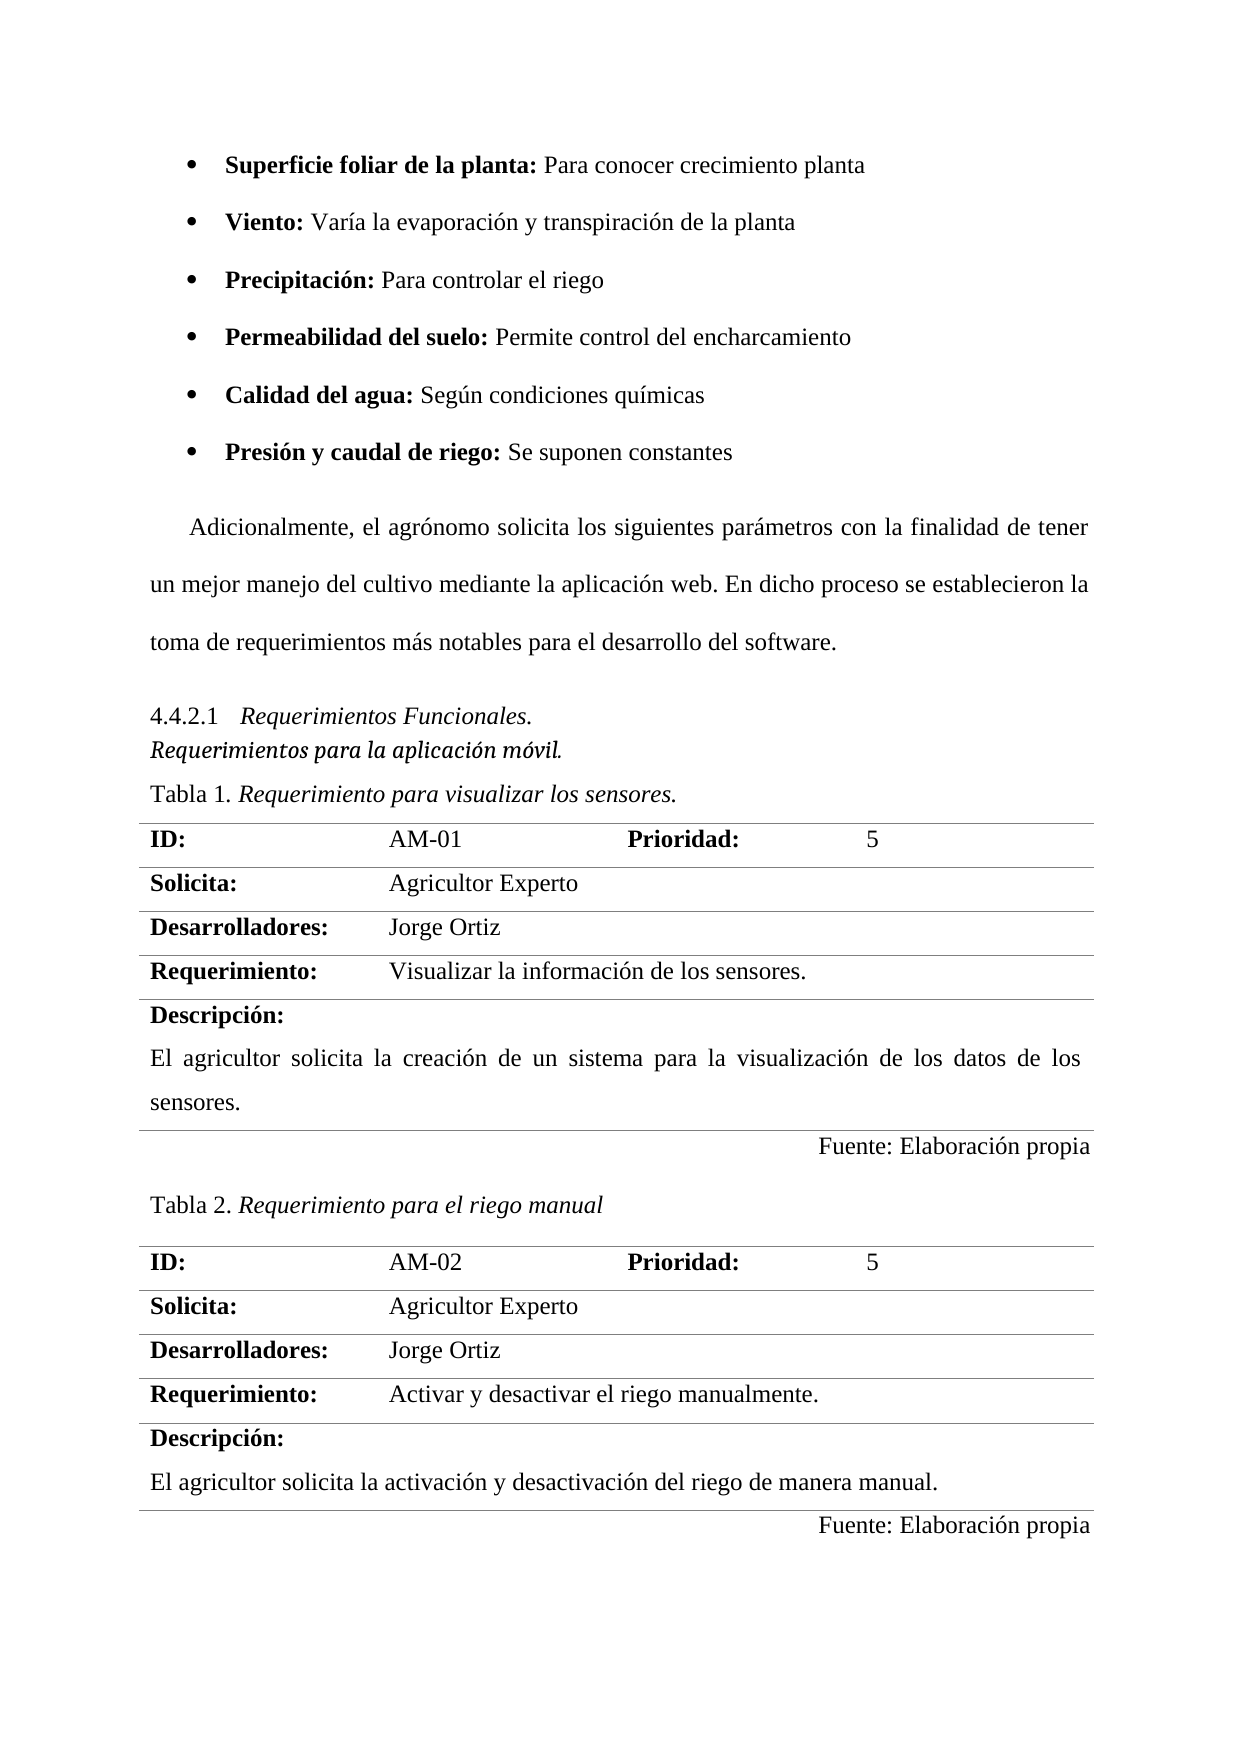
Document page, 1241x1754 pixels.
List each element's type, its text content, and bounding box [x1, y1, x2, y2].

table_cell Descripción: El agricultor solicita la activación y desactivación del riego de manera manual. [139, 1424, 1093, 1509]
list Precipitación: Para controlar el riego [187, 265, 1090, 294]
table_header ID: [139, 1247, 377, 1290]
text Tabla 1. Requerimiento para visualizar los sensores. [150, 779, 1090, 808]
list Viento: Varía la evaporación y transpiración de la planta [187, 207, 1090, 236]
table_cell Agricultor Experto [378, 868, 1093, 911]
table_cell Jorge Ortiz [378, 912, 1093, 955]
table_cell Descripción: El agricultor solicita la creación de un sistema para la visualización de los datos de los sensores. [139, 1000, 1093, 1130]
text Tabla 2. Requerimiento para el riego manual [150, 1191, 1090, 1219]
table_header 5 [855, 1247, 1093, 1290]
list Superficie foliar de la planta: Para conocer crecimiento planta [187, 150, 1090, 179]
table_cell Activar y desactivar el riego manualmente. [378, 1379, 1093, 1422]
text Adicionalmente, el agrónomo solicita los siguientes parámetros con la finalidad de tener un mejor manejo del cultivo mediante la aplicación web. En dicho proceso se establecieron la toma de requerimientos más notables para el desarrollo del software. [150, 512, 1090, 655]
list Presión y caudal de riego: Se suponen constantes [187, 437, 1090, 466]
list Permeabilidad del suelo: Permite control del encharcamiento [187, 322, 1090, 351]
table_header AM-02 [378, 1247, 616, 1290]
subtitle Requerimientos para la aplicación móvil. [150, 736, 1090, 765]
table_header ID: [139, 824, 377, 867]
table_header AM-01 [378, 824, 616, 867]
table_cell Desarrolladores: [139, 1335, 377, 1378]
table_header Prioridad: [616, 1247, 855, 1290]
text Fuente: Elaboración propia [150, 1131, 1090, 1159]
table_cell Desarrolladores: [139, 912, 377, 955]
table_cell Agricultor Experto [378, 1291, 1093, 1334]
table_cell Requerimiento: [139, 956, 377, 999]
table_cell Requerimiento: [139, 1379, 377, 1422]
subtitle Requerimientos Funcionales. [150, 701, 1090, 729]
table_cell Solicita: [139, 1291, 377, 1334]
table_cell Visualizar la información de los sensores. [378, 956, 1093, 999]
table_header Prioridad: [616, 824, 855, 867]
text Fuente: Elaboración propia [150, 1511, 1090, 1539]
table_cell Solicita: [139, 868, 377, 911]
table_cell Jorge Ortiz [378, 1335, 1093, 1378]
table_header 5 [855, 824, 1093, 867]
list Calidad del agua: Según condiciones químicas [187, 380, 1090, 409]
